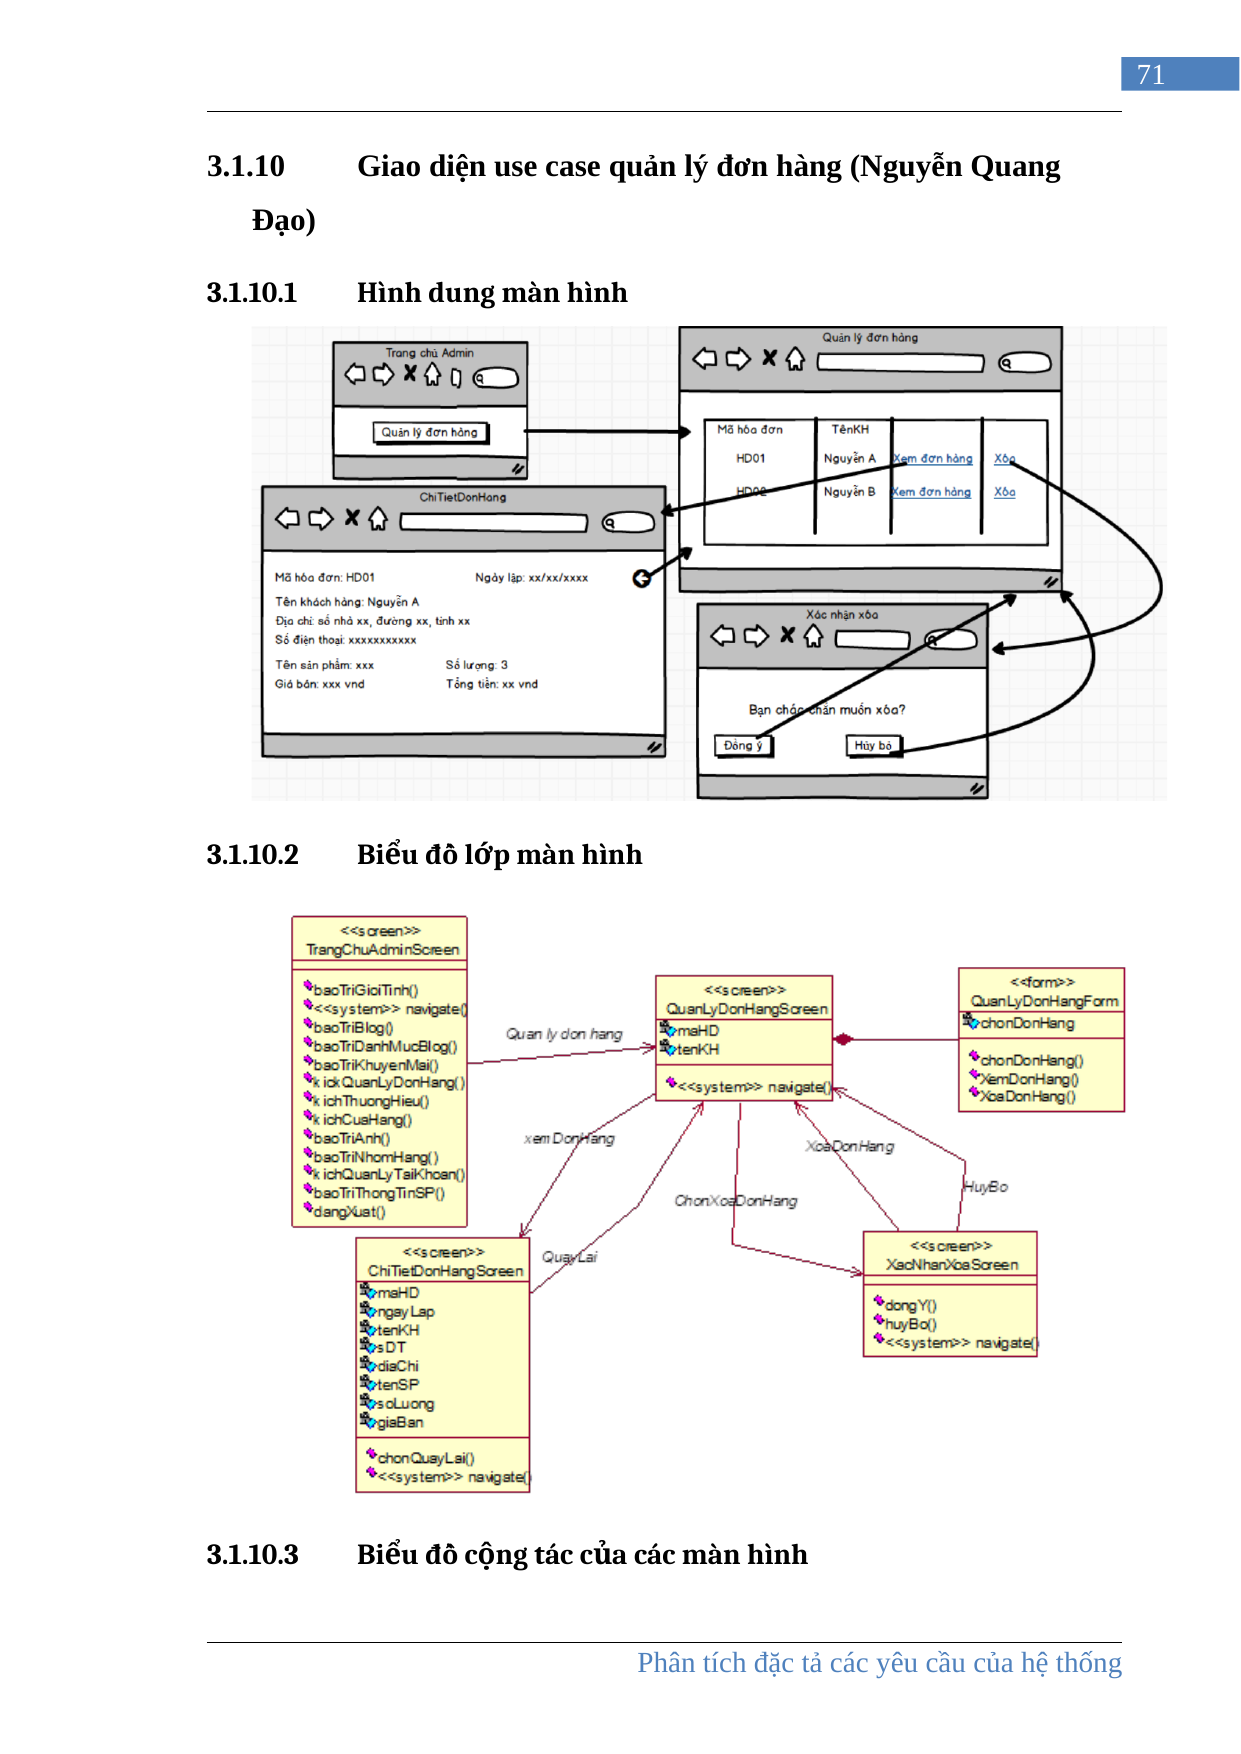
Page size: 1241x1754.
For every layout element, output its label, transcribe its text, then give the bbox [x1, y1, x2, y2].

subtitle Giao diện use case quản lý đơn hàng (Nguyễn Quang Đạo) [207, 148, 1122, 237]
picture [251, 888, 1138, 1501]
subtitle Biểu đồ cộng tác của các màn hình [207, 1538, 1122, 1572]
picture [251, 326, 1168, 801]
